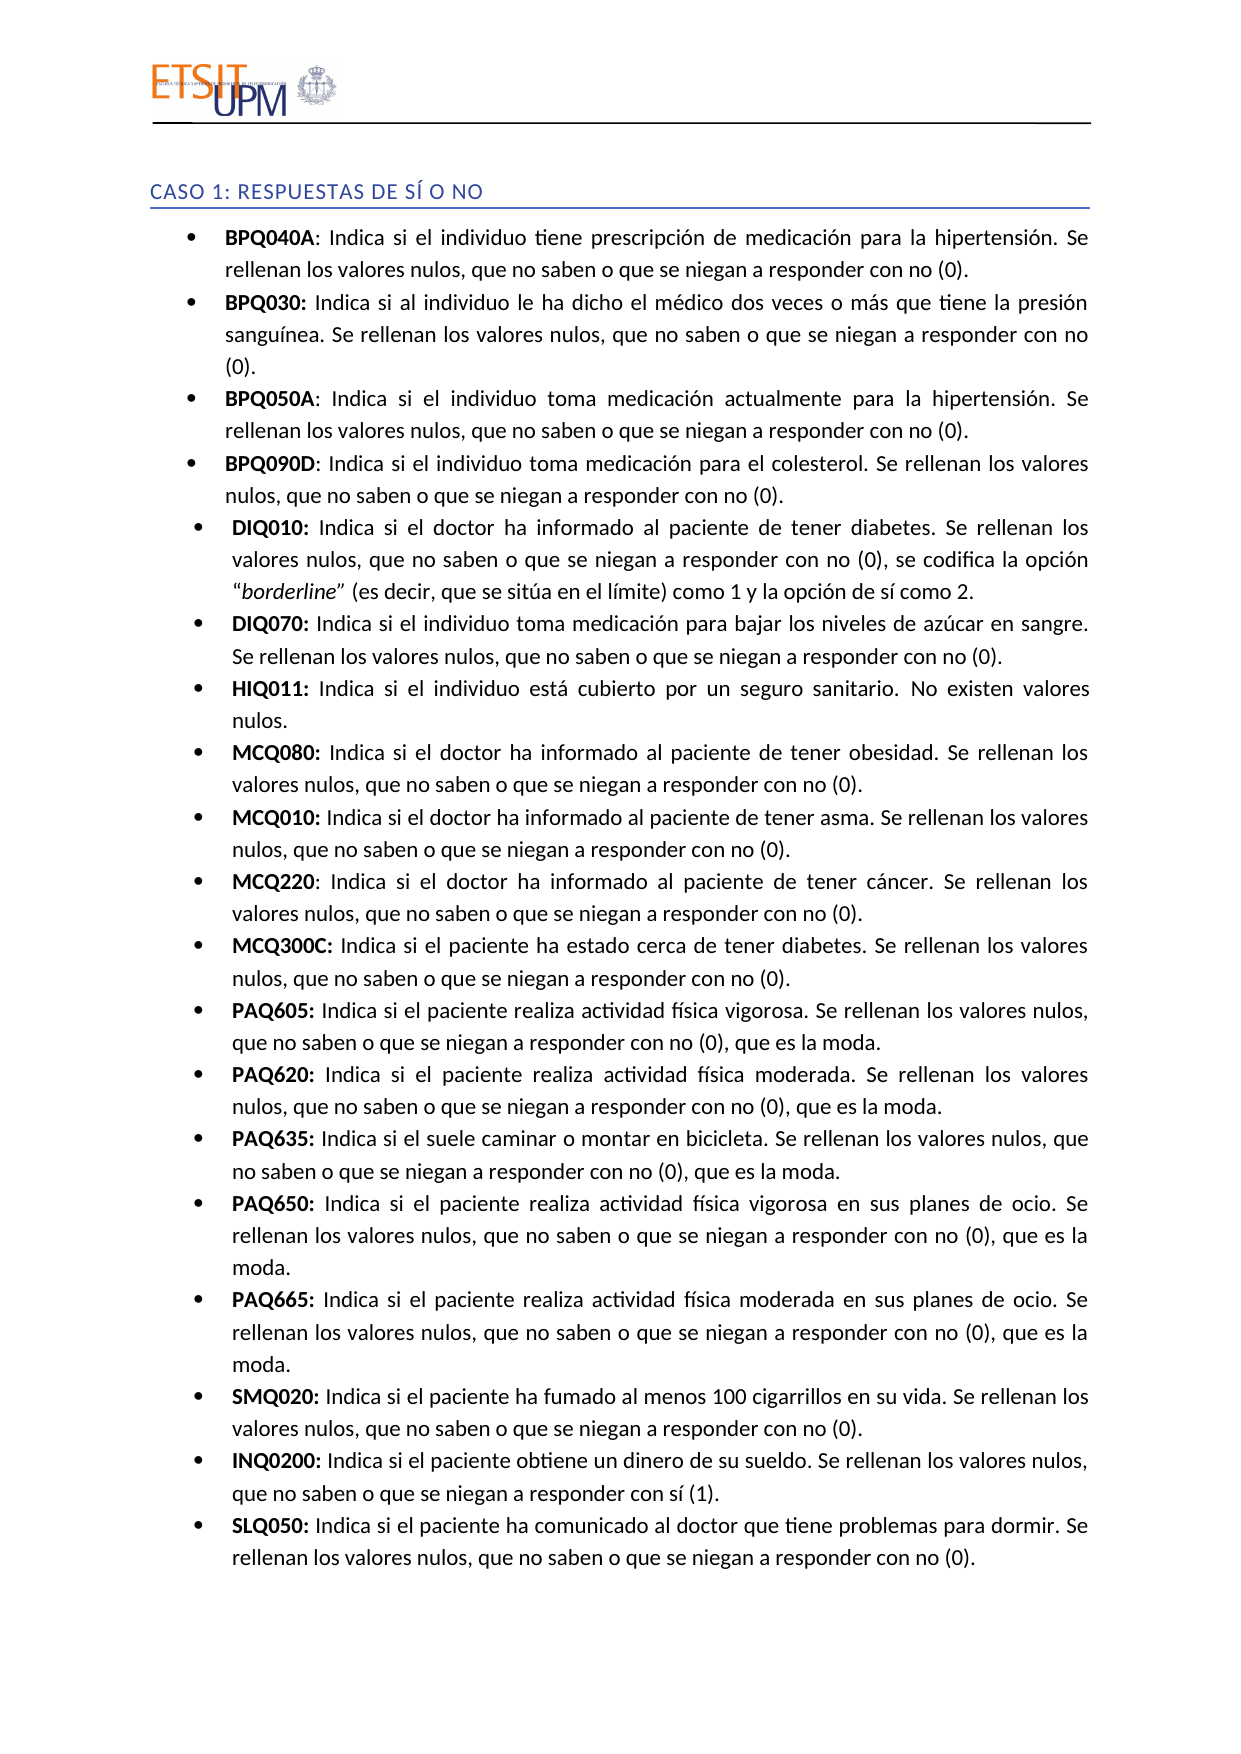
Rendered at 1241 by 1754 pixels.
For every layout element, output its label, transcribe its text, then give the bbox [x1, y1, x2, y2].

list MCQ080: Indica si el doctor ha informado al paciente de tener obesidad. Se rellenan los valores nulos, que no saben o que se niegan a responder con no (0). [194, 738, 1090, 798]
list DIQ010: Indica si el doctor ha informado al paciente de tener diabetes. Se rellenan los valores nulos, que no saben o que se niegan a responder con no (0), se codifica la opción “borderline” (es decir, que se sitúa en el límite) como 1 y la opción de sí como 2. [194, 513, 1090, 605]
list MCQ300C: Indica si el paciente ha estado cerca de tener diabetes. Se rellenan los valores nulos, que no saben o que se niegan a responder con no (0). [194, 931, 1090, 992]
list BPQ040A: Indica si el individuo tiene prescripción de medicación para la hipertensión. Se rellenan los valores nulos, que no saben o que se niegan a responder con no (0). [187, 223, 1090, 283]
list MCQ010: Indica si el doctor ha informado al paciente de tener asma. Se rellenan los valores nulos, que no saben o que se niegan a responder con no (0). [194, 803, 1090, 863]
picture [151, 63, 338, 117]
list DIQ070: Indica si el individuo toma medicación para bajar los niveles de azúcar en sangre. Se rellenan los valores nulos, que no saben o que se niegan a responder con no (0). [194, 609, 1090, 670]
list BPQ030: Indica si al individuo le ha dicho el médico dos veces o más que tiene la presión sanguínea. Se rellenan los valores nulos, que no saben o que se niegan a responder con no (0). [187, 288, 1090, 380]
list SLQ050: Indica si el paciente ha comunicado al doctor que tiene problemas para dormir. Se rellenan los valores nulos, que no saben o que se niegan a responder con no (0). [194, 1511, 1090, 1571]
subtitle Caso 1: respuestas de sí o no [150, 177, 1090, 207]
list PAQ665: Indica si el paciente realiza actividad física moderada en sus planes de ocio. Se rellenan los valores nulos, que no saben o que se niegan a responder con no (0), que es la moda. [194, 1286, 1090, 1378]
list PAQ650: Indica si el paciente realiza actividad física vigorosa en sus planes de ocio. Se rellenan los valores nulos, que no saben o que se niegan a responder con no (0), que es la moda. [194, 1189, 1090, 1281]
list SMQ020: Indica si el paciente ha fumado al menos 100 cigarrillos en su vida. Se rellenan los valores nulos, que no saben o que se niegan a responder con no (0). [194, 1382, 1090, 1442]
list BPQ090D: Indica si el individuo toma medicación para el colesterol. Se rellenan los valores nulos, que no saben o que se niegan a responder con no (0). [187, 449, 1090, 509]
list BPQ050A: Indica si el individuo toma medicación actualmente para la hipertensión. Se rellenan los valores nulos, que no saben o que se niegan a responder con no (0). [187, 384, 1090, 444]
list HIQ011: Indica si el individuo está cubierto por un seguro sanitario. No existen valores nulos. [194, 674, 1090, 734]
list MCQ220: Indica si el doctor ha informado al paciente de tener cáncer. Se rellenan los valores nulos, que no saben o que se niegan a responder con no (0). [194, 867, 1090, 927]
list INQ0200: Indica si el paciente obtiene un dinero de su sueldo. Se rellenan los valores nulos, que no saben o que se niegan a responder con sí (1). [194, 1446, 1090, 1507]
list PAQ620: Indica si el paciente realiza actividad física moderada. Se rellenan los valores nulos, que no saben o que se niegan a responder con no (0), que es la moda. [194, 1060, 1090, 1120]
list PAQ605: Indica si el paciente realiza actividad física vigorosa. Se rellenan los valores nulos, que no saben o que se niegan a responder con no (0), que es la moda. [194, 996, 1090, 1056]
list PAQ635: Indica si el suele caminar o montar en bicicleta. Se rellenan los valores nulos, que no saben o que se niegan a responder con no (0), que es la moda. [194, 1124, 1090, 1185]
